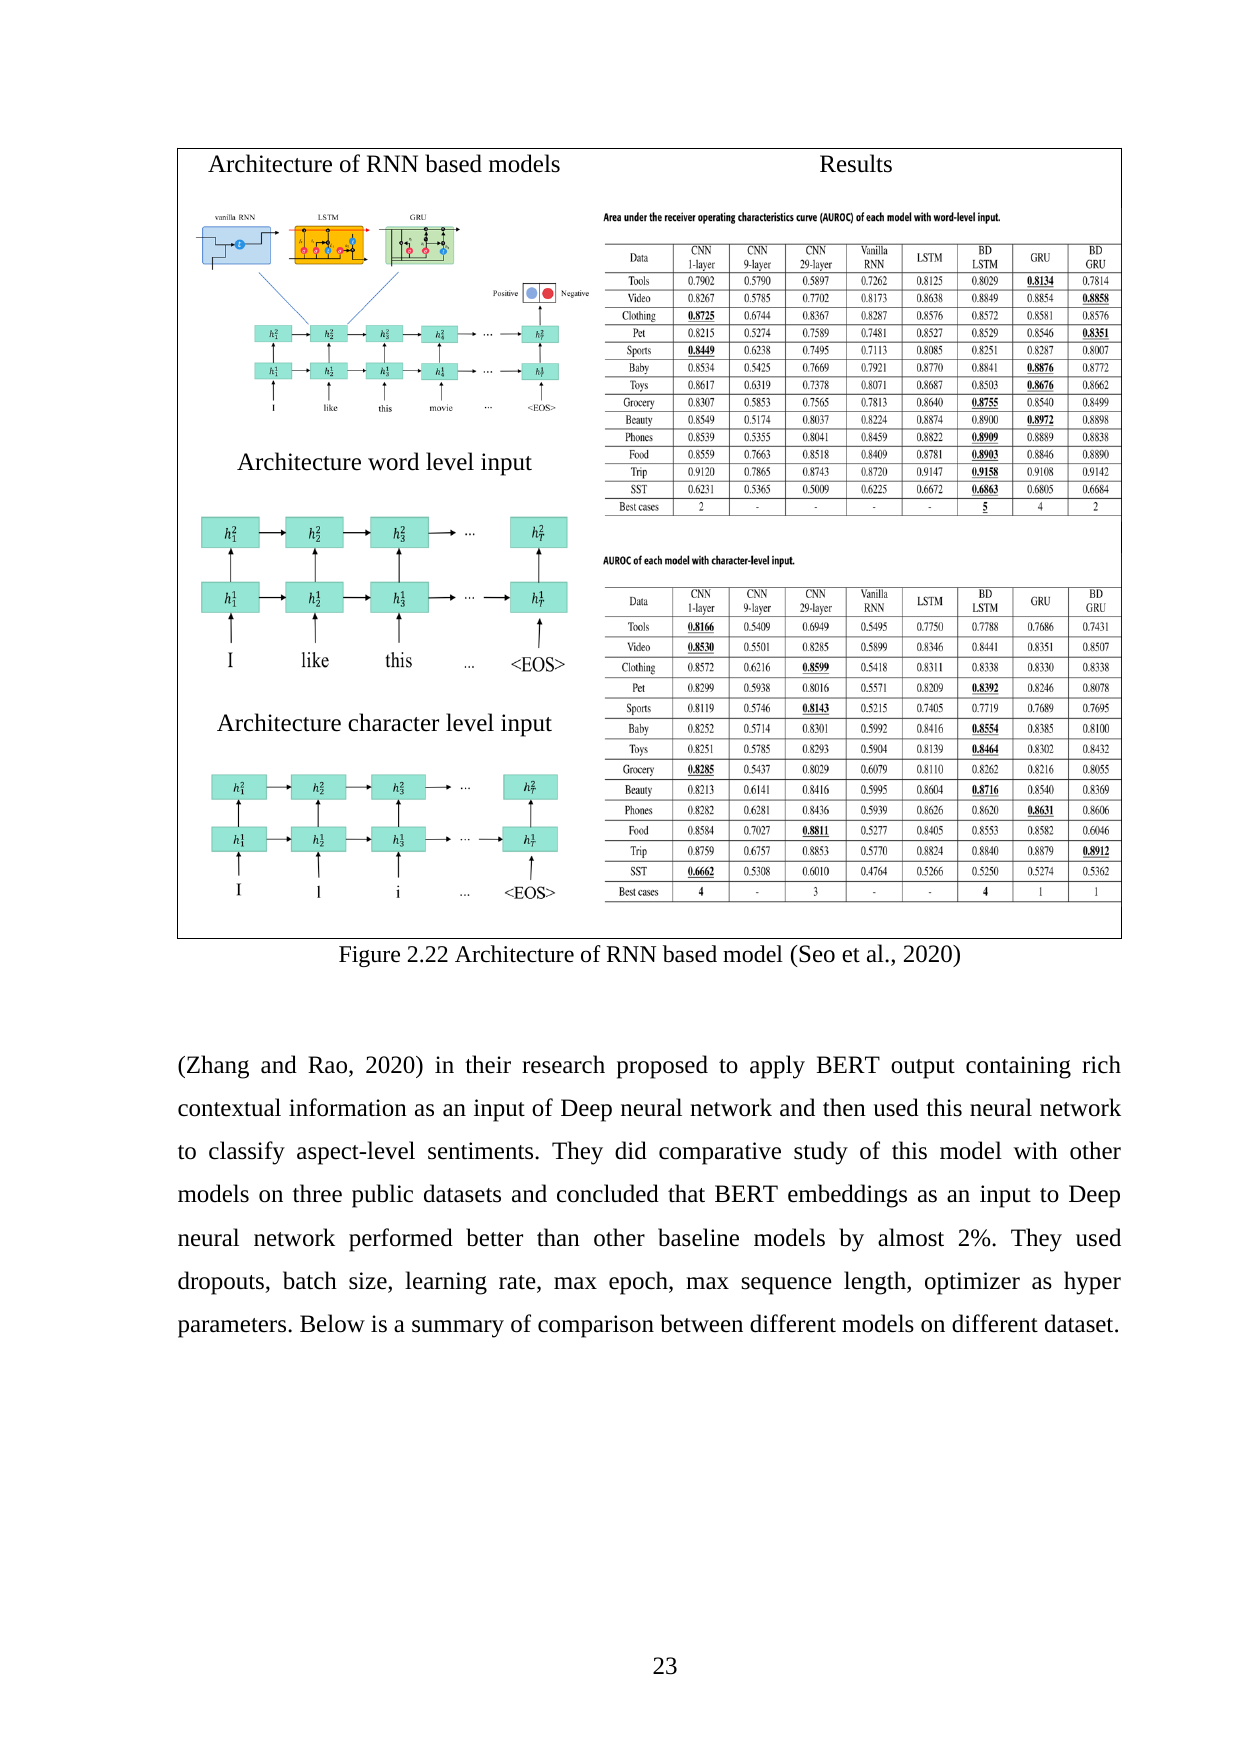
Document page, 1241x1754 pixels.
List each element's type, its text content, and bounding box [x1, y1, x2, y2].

picture [602, 553, 1122, 907]
table_header Results [591, 149, 1121, 938]
text (Zhang and Rao, 2020) in their research proposed to apply BERT output containing rich contextual information as an input of Deep neural network and then used this neural network to classify aspect-level sentiments. They did comparative study of this model with other models on three public datasets and concluded that BERT embeddings as an input to Deep neural network performed better than other baseline models by almost 2%. They used dropouts, batch size, learning rate, max epoch, max sequence length, optimizer as hyper parameters. Below is a summary of comparison between different models on different dataset. [177, 1050, 1122, 1338]
picture [192, 507, 577, 678]
picture [188, 208, 591, 416]
picture [602, 208, 1122, 522]
table_header Architecture of RNN based models Architecture word level input Architecture character level input [178, 149, 591, 938]
picture [204, 768, 564, 906]
text Figure 2.22 Architecture of RNN based model (Seo et al., 2020) [177, 939, 1122, 968]
